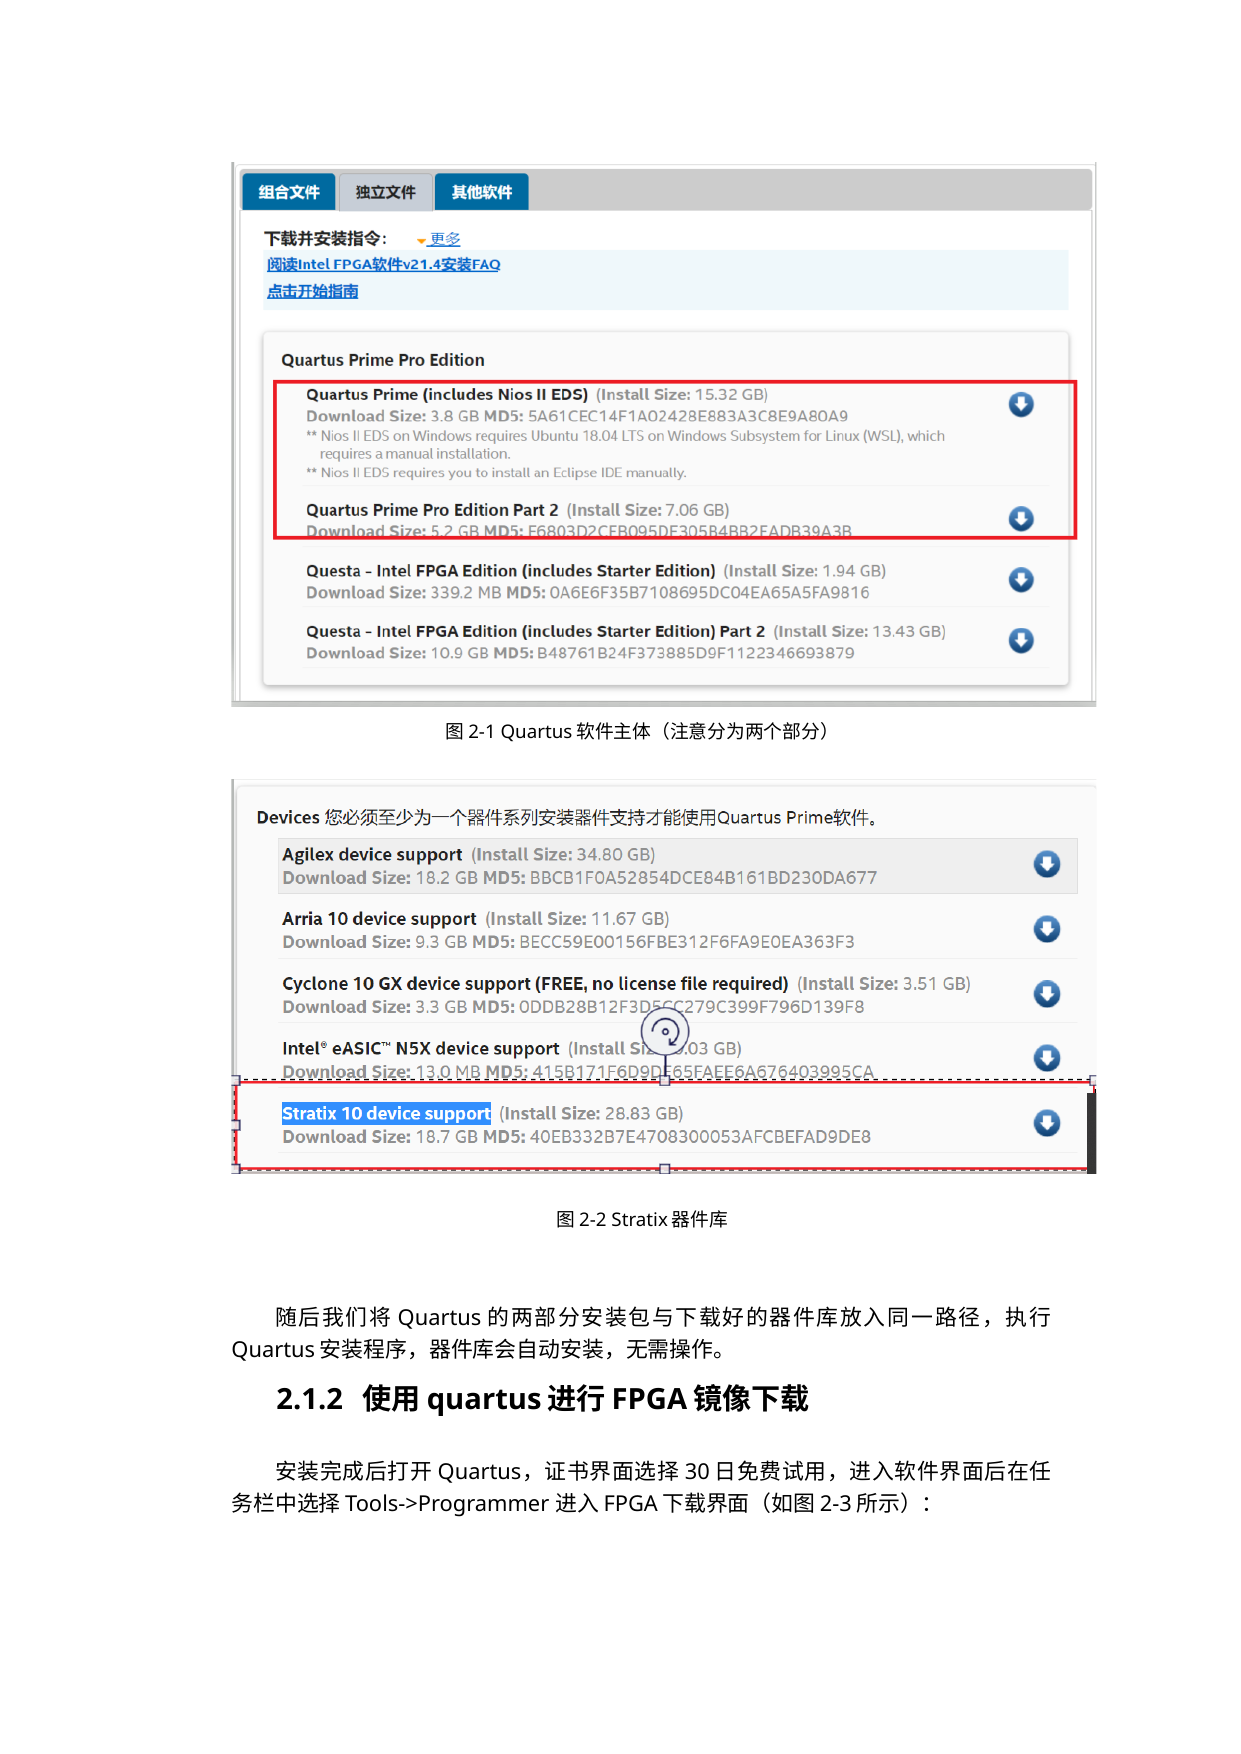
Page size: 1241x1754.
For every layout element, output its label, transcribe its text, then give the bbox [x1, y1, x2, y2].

picture [231, 779, 1097, 1174]
text 图2-2 Stratix器件库 [231, 1202, 1053, 1234]
subtitle 使用quartus进行FPGA镜像下载 [276, 1364, 1053, 1429]
picture [231, 162, 1097, 707]
text 安装完成后打开Quartus，证书界面选择30日免费试用，进入软件界面后在任务栏中选择Tools->Programmer 进入FPGA下载界面（如图2-3所示）： [231, 1453, 1053, 1518]
text 随后我们将Quartus的两部分安装包与下载好的器件库放入同一路径，执行Quartus安装程序，器件库会自动安装，无需操作。 [231, 1299, 1053, 1364]
text 图2-1 Quartus软件主体（注意分为两个部分） [231, 714, 1053, 747]
